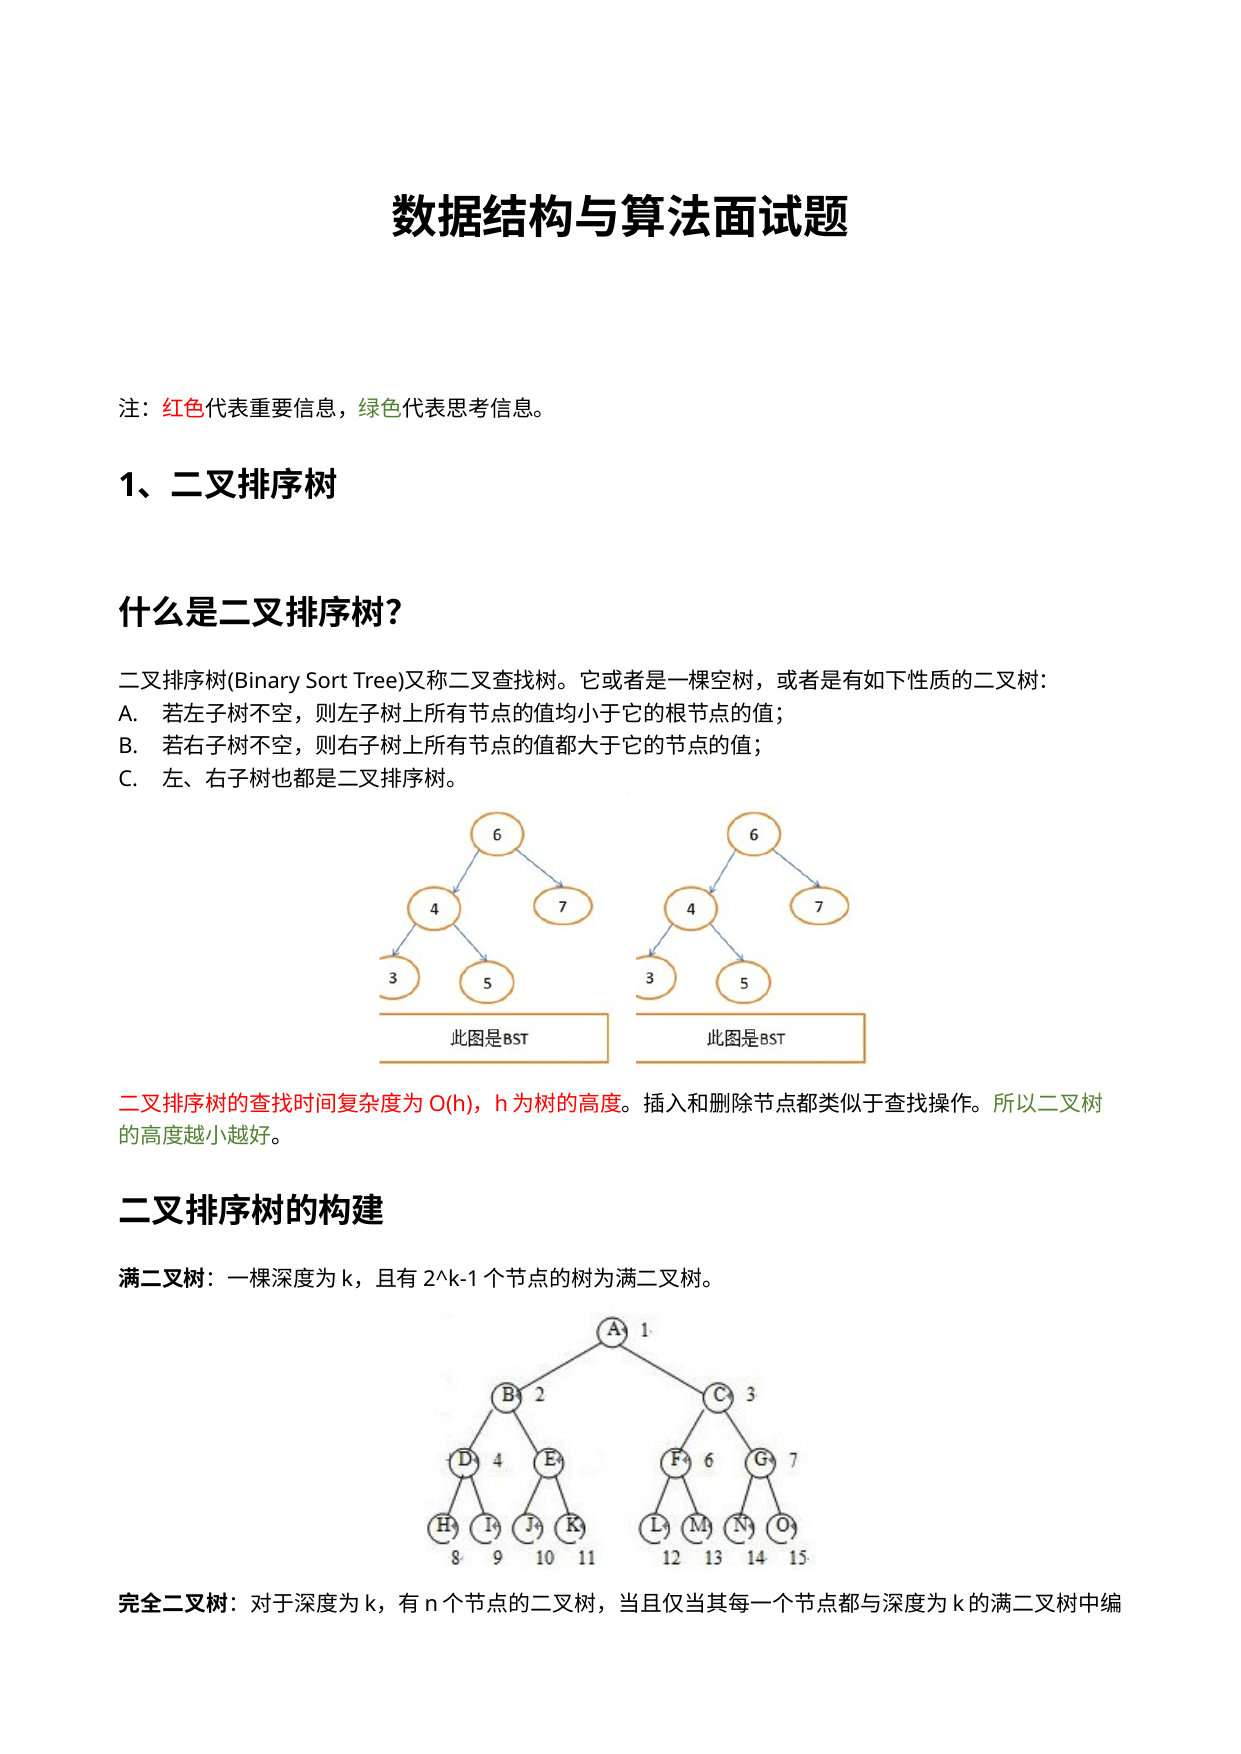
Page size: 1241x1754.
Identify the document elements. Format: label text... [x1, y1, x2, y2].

subtitle 什么是二叉排序树？ [118, 577, 1122, 642]
text 注：红色代表重要信息，绿色代表思考信息。 [118, 390, 1122, 423]
text 二叉排序树(Binary Sort Tree)又称二叉查找树。它或者是一棵空树，或者是有如下性质的二叉树： [118, 663, 1122, 695]
text 二叉排序树的查找时间复杂度为O(h)，h为树的高度。插入和删除节点都类似于查找操作。所以二叉树的高度越小越好。 [118, 1085, 1122, 1150]
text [118, 1586, 1122, 1618]
list 若右子树不空，则右子树上所有节点的值都大于它的节点的值； [118, 728, 1122, 760]
subtitle 二叉排序树的构建 [118, 1175, 1122, 1240]
subtitle 数据结构与算法面试题 [118, 165, 1122, 262]
list 若左子树不空，则左子树上所有节点的值均小于它的根节点的值； [118, 695, 1122, 728]
text 满二叉树：一棵深度为k，且有2^k-1个节点的树为满二叉树。 [118, 1261, 1122, 1293]
subtitle 1、二叉排序树 [118, 450, 1122, 515]
list 左、右子树也都是二叉排序树。 [118, 760, 1122, 793]
